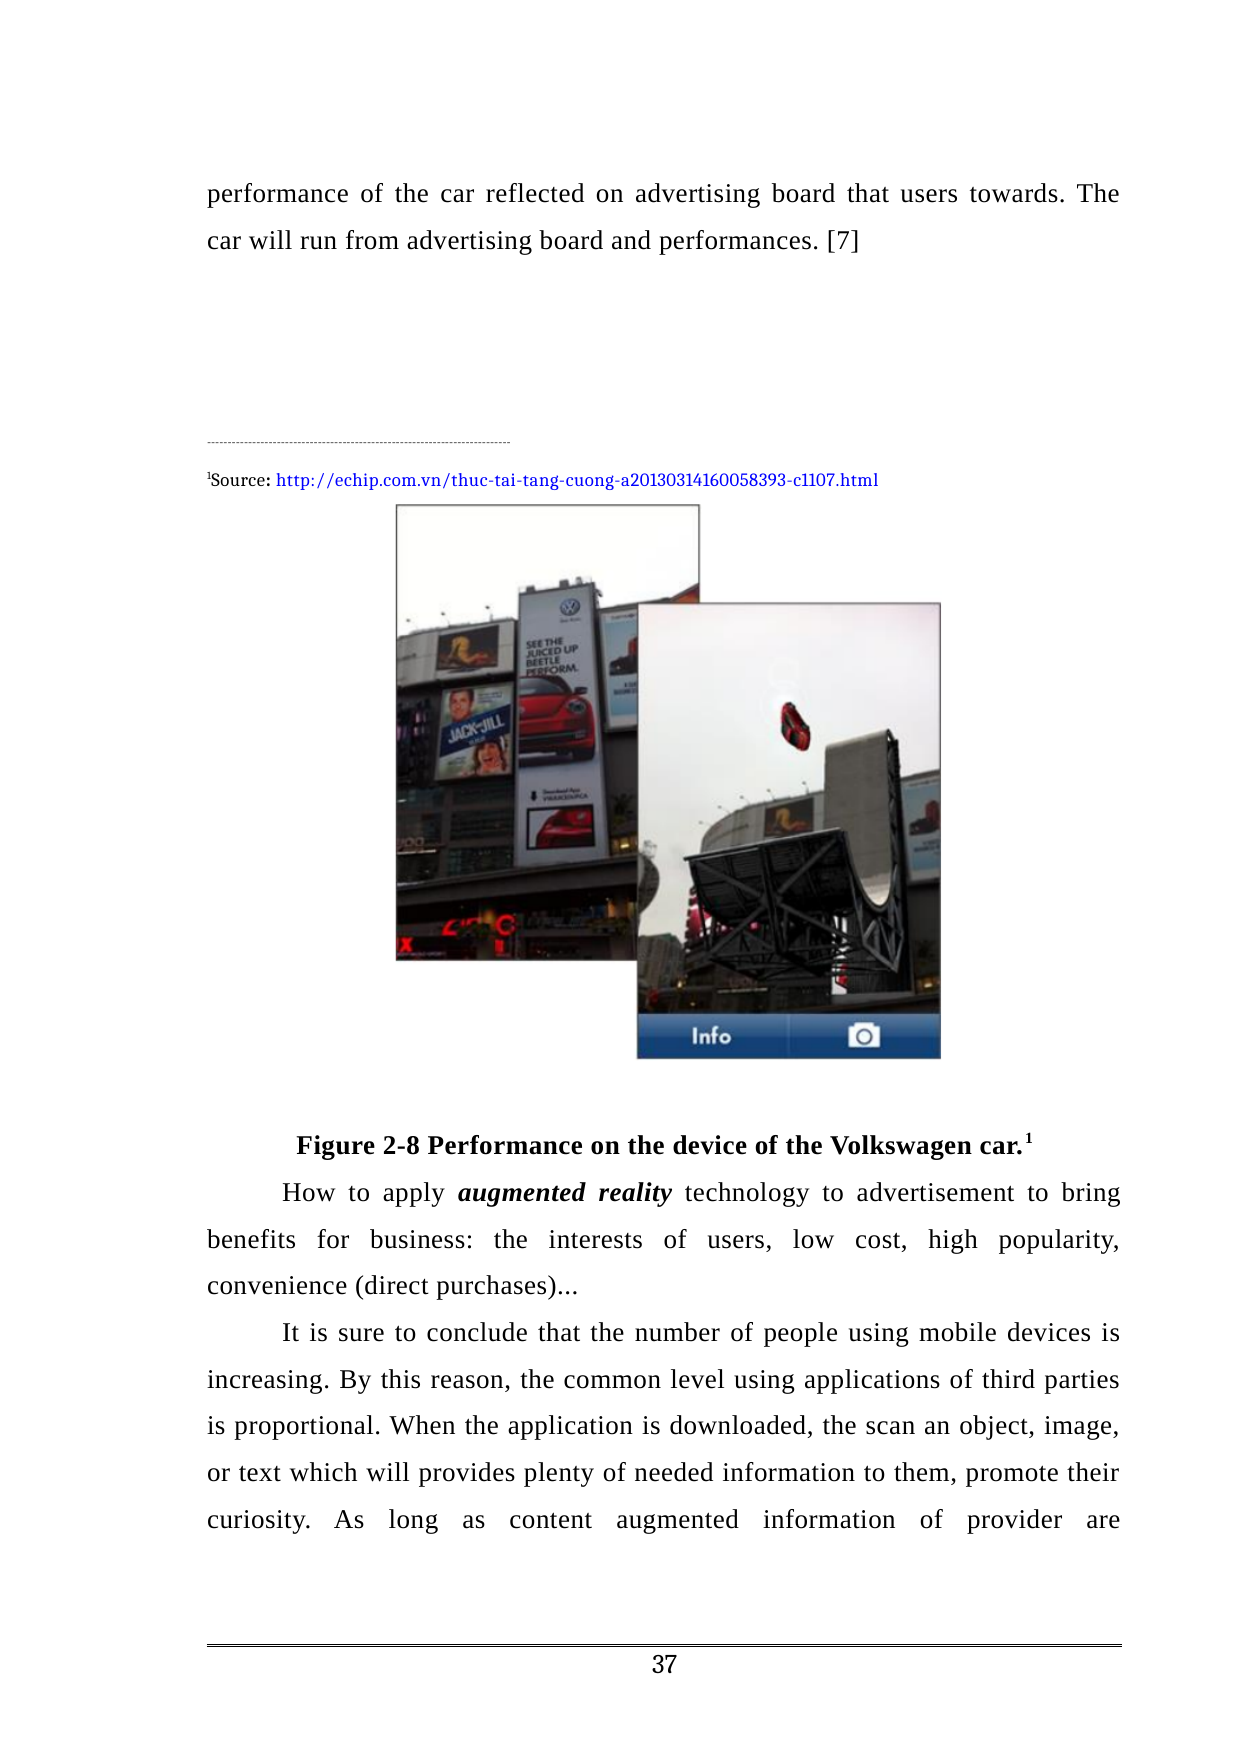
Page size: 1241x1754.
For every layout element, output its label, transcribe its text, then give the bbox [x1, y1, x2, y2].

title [207, 177, 1122, 255]
picture [362, 501, 967, 1066]
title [207, 1316, 1122, 1534]
text -------------------------------------------------------------------------- [207, 436, 1122, 450]
title Figure 2-8 Performance on the device of the Volkswagen car.1 [207, 1129, 1122, 1161]
title How to apply augmented reality technology to advertisement to bring benefits for business: the interests of users, low cost, high popularity, convenience (direct purchases)... [207, 1176, 1122, 1301]
title 1Source: http://echip.com.vn/thuc-tai-tang-cuong-a20130314160058393-c1107.html [207, 469, 1122, 491]
